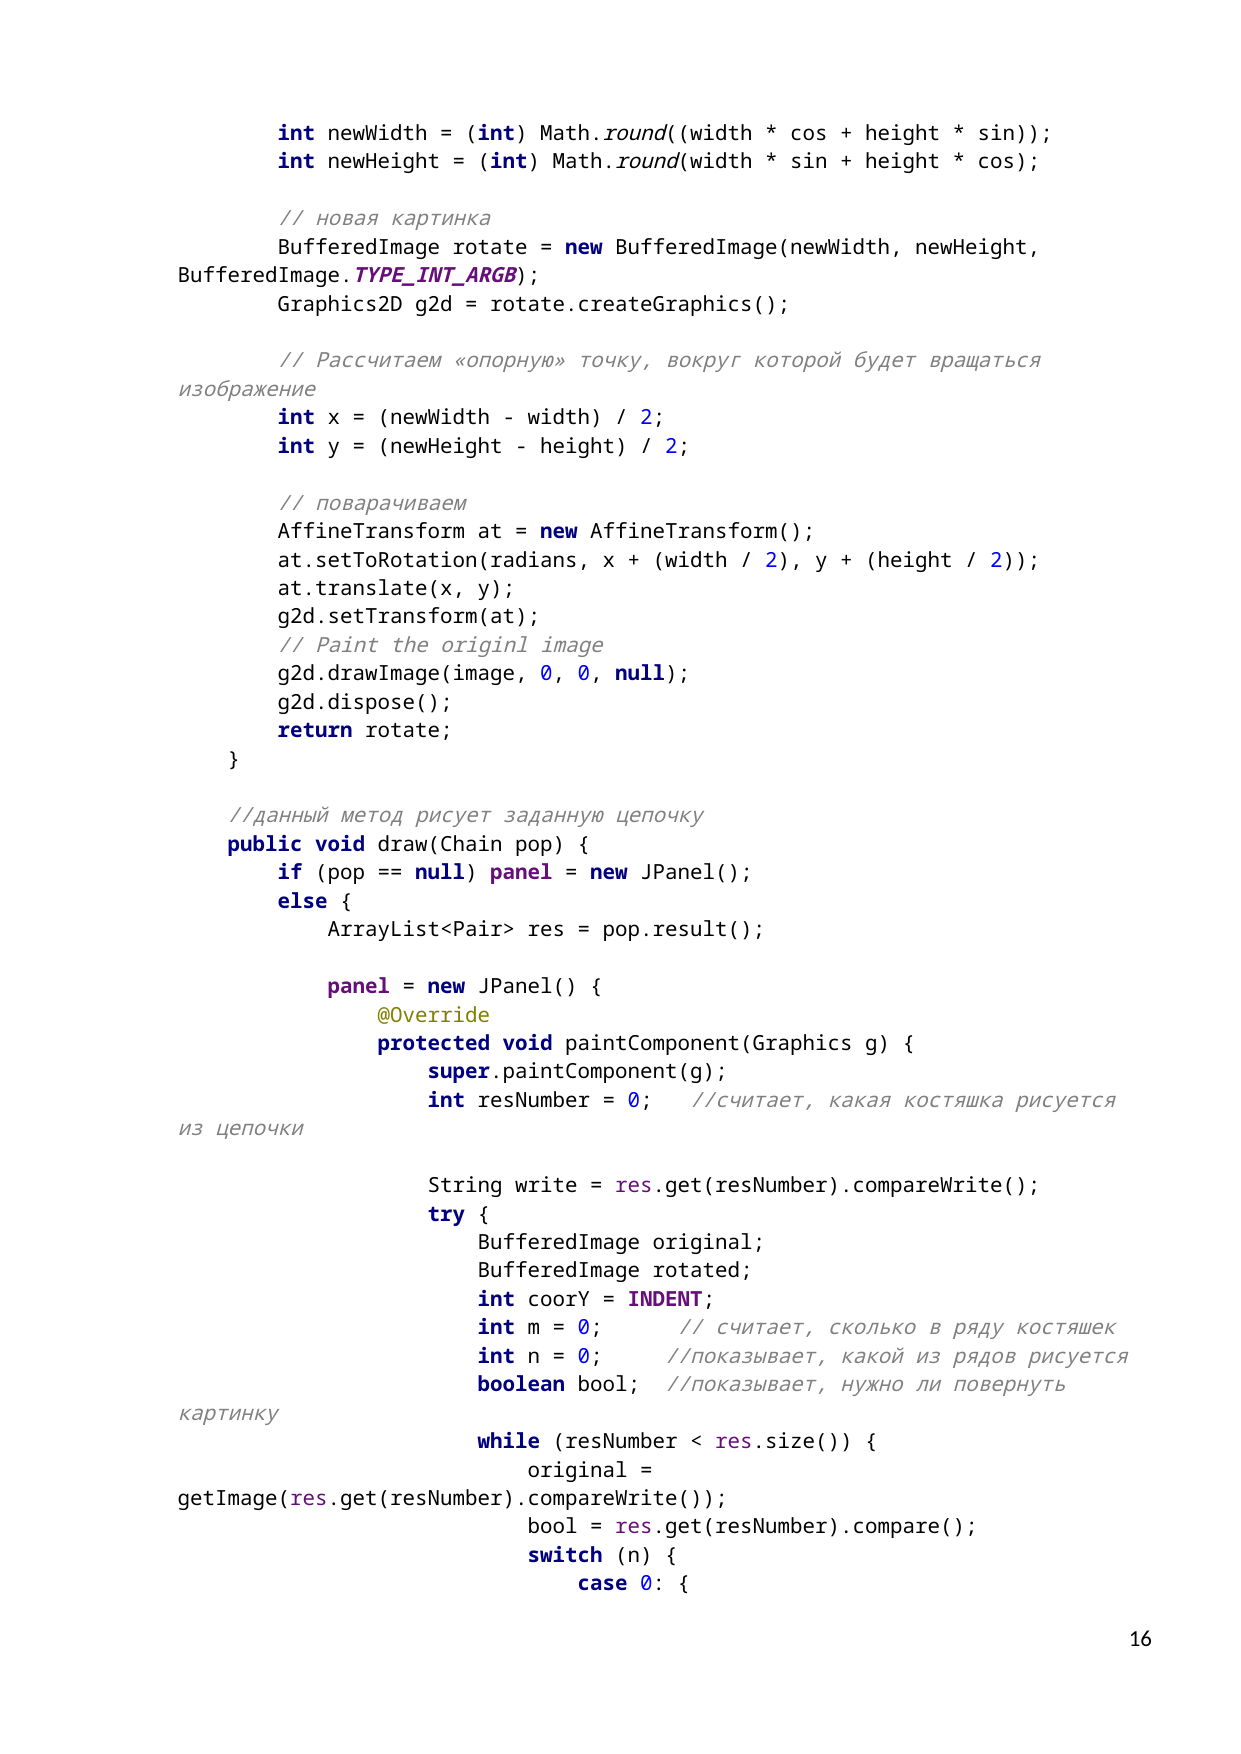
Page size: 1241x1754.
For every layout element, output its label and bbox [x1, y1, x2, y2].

text [177, 118, 1152, 1597]
